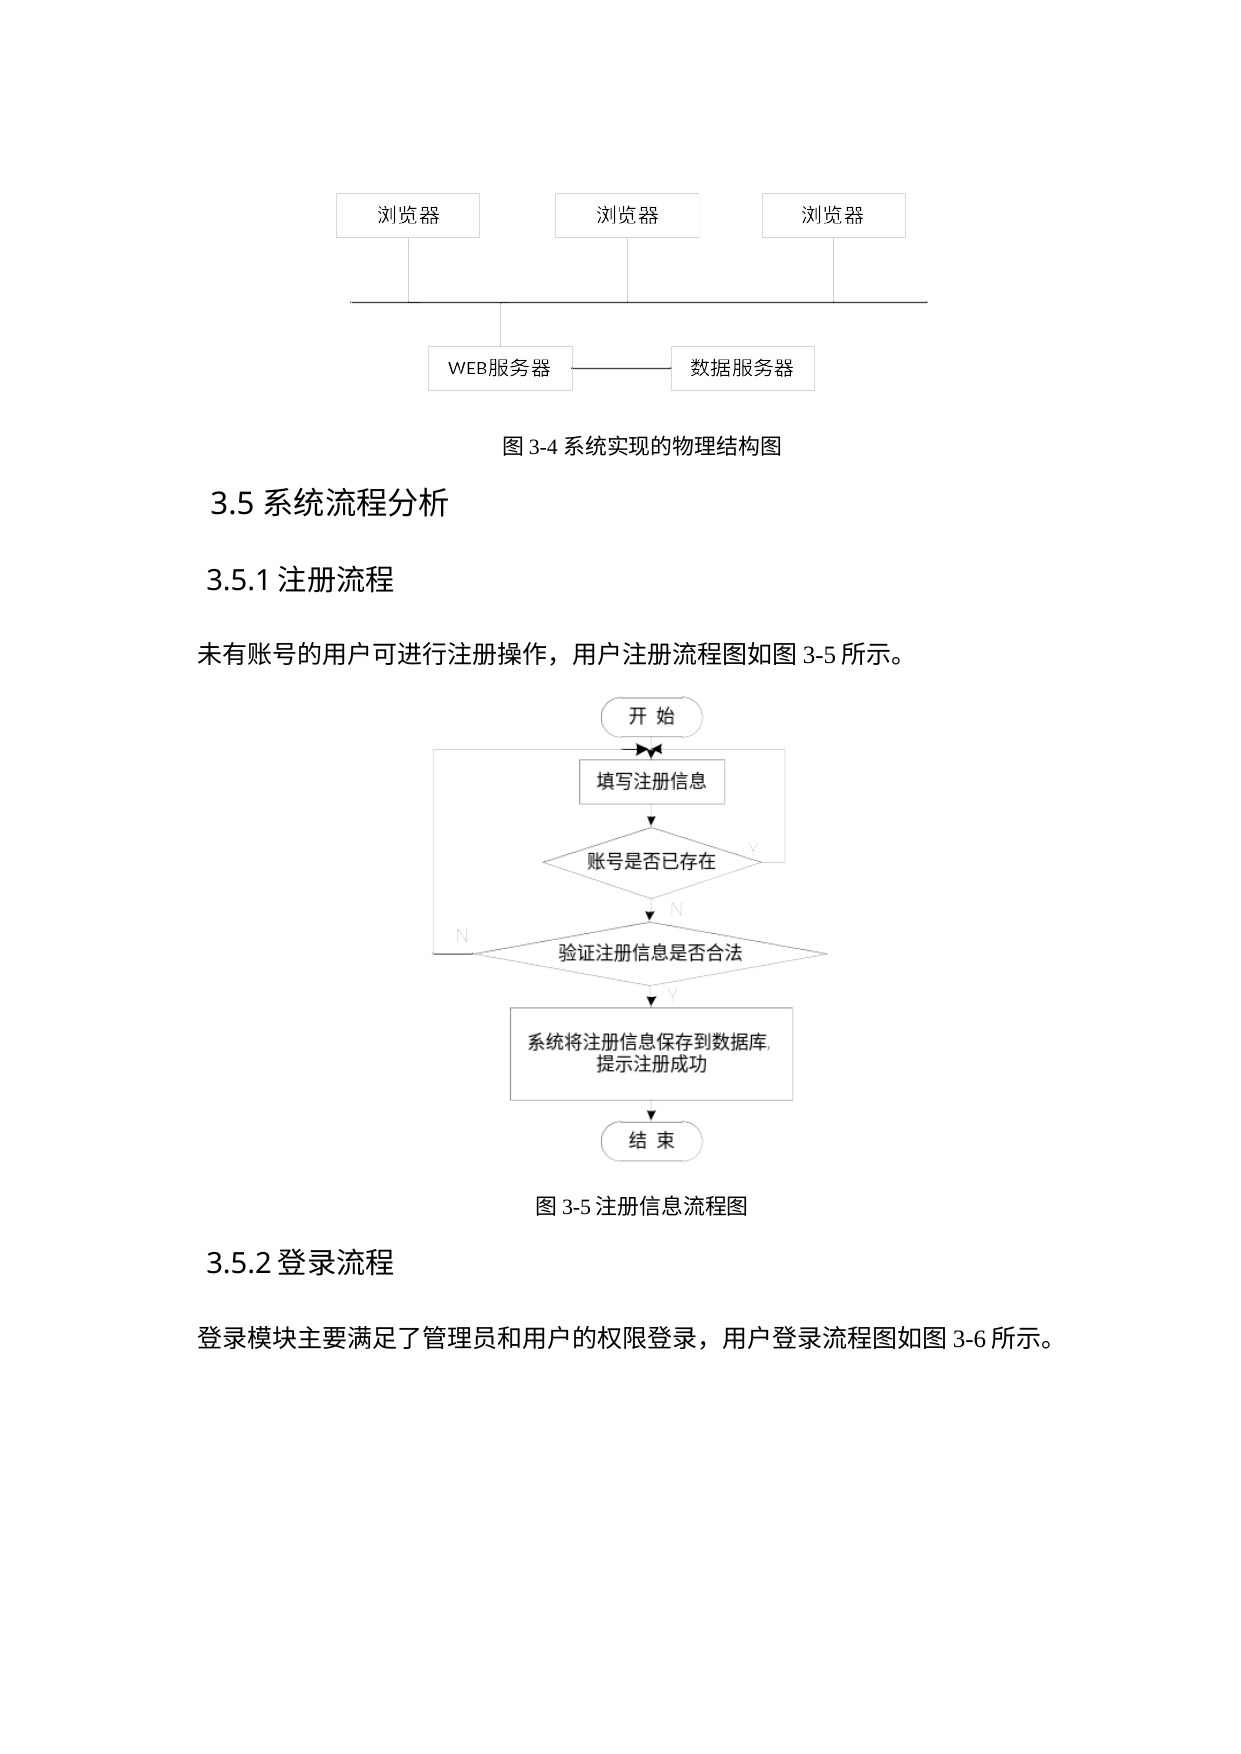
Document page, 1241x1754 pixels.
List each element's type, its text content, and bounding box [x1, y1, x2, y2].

subtitle 3.5.1注册流程 [148, 545, 1092, 610]
text 图3-4 系统实现的物理结构图 [148, 428, 1092, 461]
text 登录模块主要满足了管理员和用户的权限登录，用户登录流程图如图3-6所示。 [148, 1304, 1092, 1369]
subtitle 3.5 系统流程分析 [148, 469, 1092, 534]
text 图3-5注册信息流程图 [148, 1188, 1092, 1221]
subtitle 3.5.2登录流程 [148, 1229, 1092, 1294]
text 未有账号的用户可进行注册操作，用户注册流程图如图3-5所示。 [148, 621, 1092, 686]
